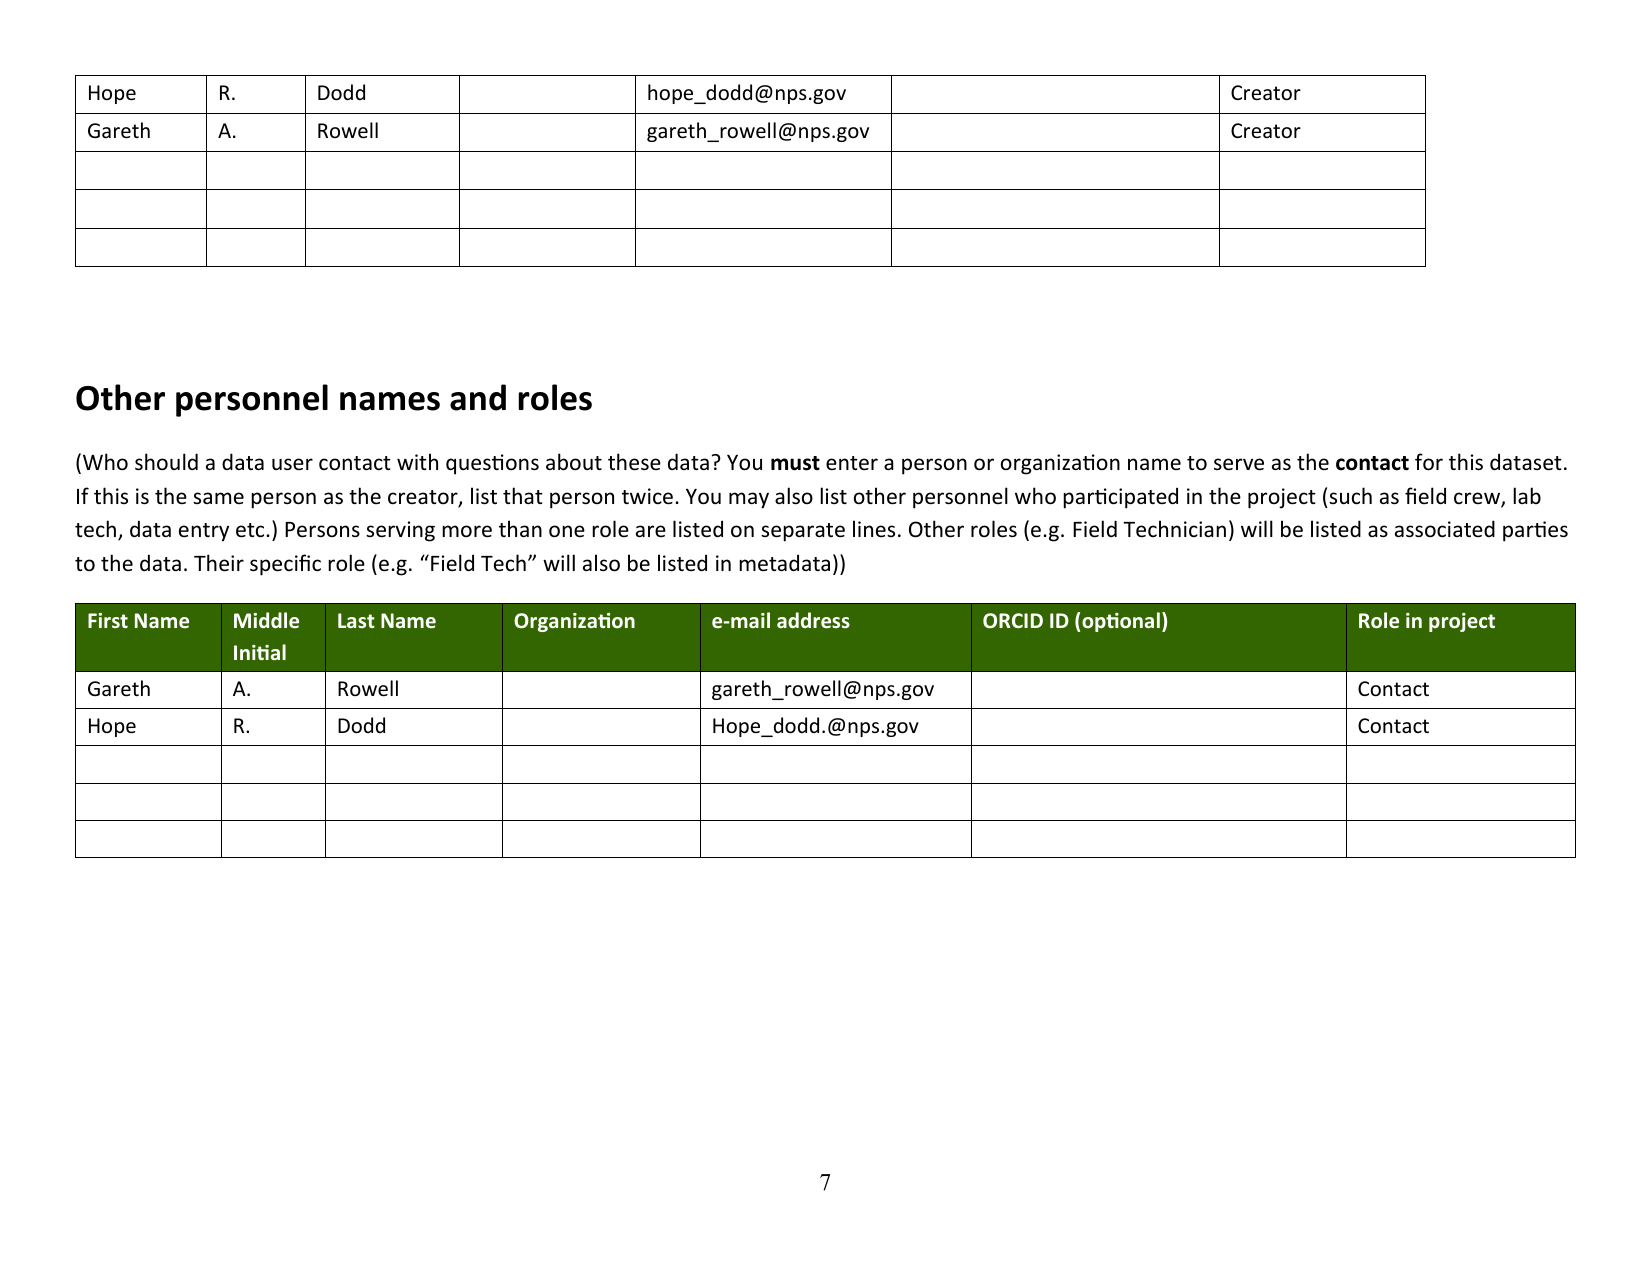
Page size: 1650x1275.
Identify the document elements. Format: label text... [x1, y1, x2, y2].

table_cell [972, 672, 1346, 708]
table_cell Creator [1220, 114, 1425, 151]
table_cell [460, 152, 635, 189]
table_cell [76, 821, 221, 857]
table_cell [207, 152, 305, 189]
table_cell [306, 229, 459, 266]
table_cell [503, 821, 700, 857]
table_cell Creator [1220, 76, 1425, 113]
table_cell [701, 821, 971, 857]
table_cell [892, 152, 1219, 189]
table_cell [892, 76, 1219, 113]
table_cell [76, 746, 221, 782]
table_cell [636, 190, 891, 227]
table_cell [326, 784, 502, 819]
table_cell A. [207, 114, 305, 151]
table_cell [972, 746, 1346, 782]
table_cell [636, 229, 891, 266]
table_cell [1220, 229, 1425, 266]
table_header e-mail address [701, 604, 971, 671]
table_cell Hope_dodd.@nps.gov [701, 709, 971, 745]
table_cell gareth_rowell@nps.gov [701, 672, 971, 708]
table_header ORCID ID (optional) [972, 604, 1346, 671]
table_cell [892, 114, 1219, 151]
table_cell A. [222, 672, 325, 708]
table_cell [76, 190, 206, 227]
table_cell Dodd [326, 709, 502, 745]
table_cell Dodd [306, 76, 459, 113]
table_cell [222, 821, 325, 857]
table_cell hope_dodd@nps.gov [636, 76, 891, 113]
table_cell Rowell [326, 672, 502, 708]
table_cell [1347, 784, 1575, 819]
table_cell [503, 672, 700, 708]
table_cell [460, 114, 635, 151]
table_header First Name [76, 604, 221, 671]
table_cell [222, 784, 325, 819]
table_cell [222, 746, 325, 782]
table_cell [326, 821, 502, 857]
table_cell [207, 229, 305, 266]
table_cell [460, 76, 635, 113]
table_cell [460, 190, 635, 227]
table_cell R. [207, 76, 305, 113]
table_cell Hope [76, 76, 206, 113]
table_cell [503, 784, 700, 819]
text (Who should a data user contact with questions about these data? You must enter a person or organization name to serve as the contact for this dataset. If this is the same person as the creator, list that person twice. You may also list other personnel who participated in the project (such as field crew, lab tech, data entry etc.) Persons serving more than one role are listed on separate lines. Other roles (e.g. Field Technician) will be listed as associated parties to the data. Their specific role (e.g. “Field Tech” will also be listed in metadata)) [75, 447, 1575, 577]
table_header Role in project [1347, 604, 1575, 671]
table_cell [503, 709, 700, 745]
table_cell Gareth [76, 114, 206, 151]
table_cell Hope [76, 709, 221, 745]
table_cell [972, 784, 1346, 819]
table_cell [207, 190, 305, 227]
subtitle Other personnel names and roles [75, 374, 1575, 419]
table_cell [1220, 190, 1425, 227]
table_cell [76, 229, 206, 266]
table_cell [892, 190, 1219, 227]
table_cell [1347, 746, 1575, 782]
table_cell [892, 229, 1219, 266]
table_cell gareth_rowell@nps.gov [636, 114, 891, 151]
table_cell [701, 746, 971, 782]
table_header Organization [503, 604, 700, 671]
table_cell Gareth [76, 672, 221, 708]
table_cell [76, 152, 206, 189]
table_cell [503, 746, 700, 782]
table_cell [306, 152, 459, 189]
table_cell [76, 784, 221, 819]
table_cell Contact [1347, 709, 1575, 745]
table_header Middle Initial [222, 604, 325, 671]
table_header Last Name [326, 604, 502, 671]
table_cell Rowell [306, 114, 459, 151]
table_cell [1220, 152, 1425, 189]
table_cell [972, 821, 1346, 857]
table_cell [1347, 821, 1575, 857]
table_cell [701, 784, 971, 819]
table_cell [972, 709, 1346, 745]
table_cell R. [222, 709, 325, 745]
table_cell [636, 152, 891, 189]
table_cell [460, 229, 635, 266]
table_cell [326, 746, 502, 782]
table_cell Contact [1347, 672, 1575, 708]
table_cell [306, 190, 459, 227]
